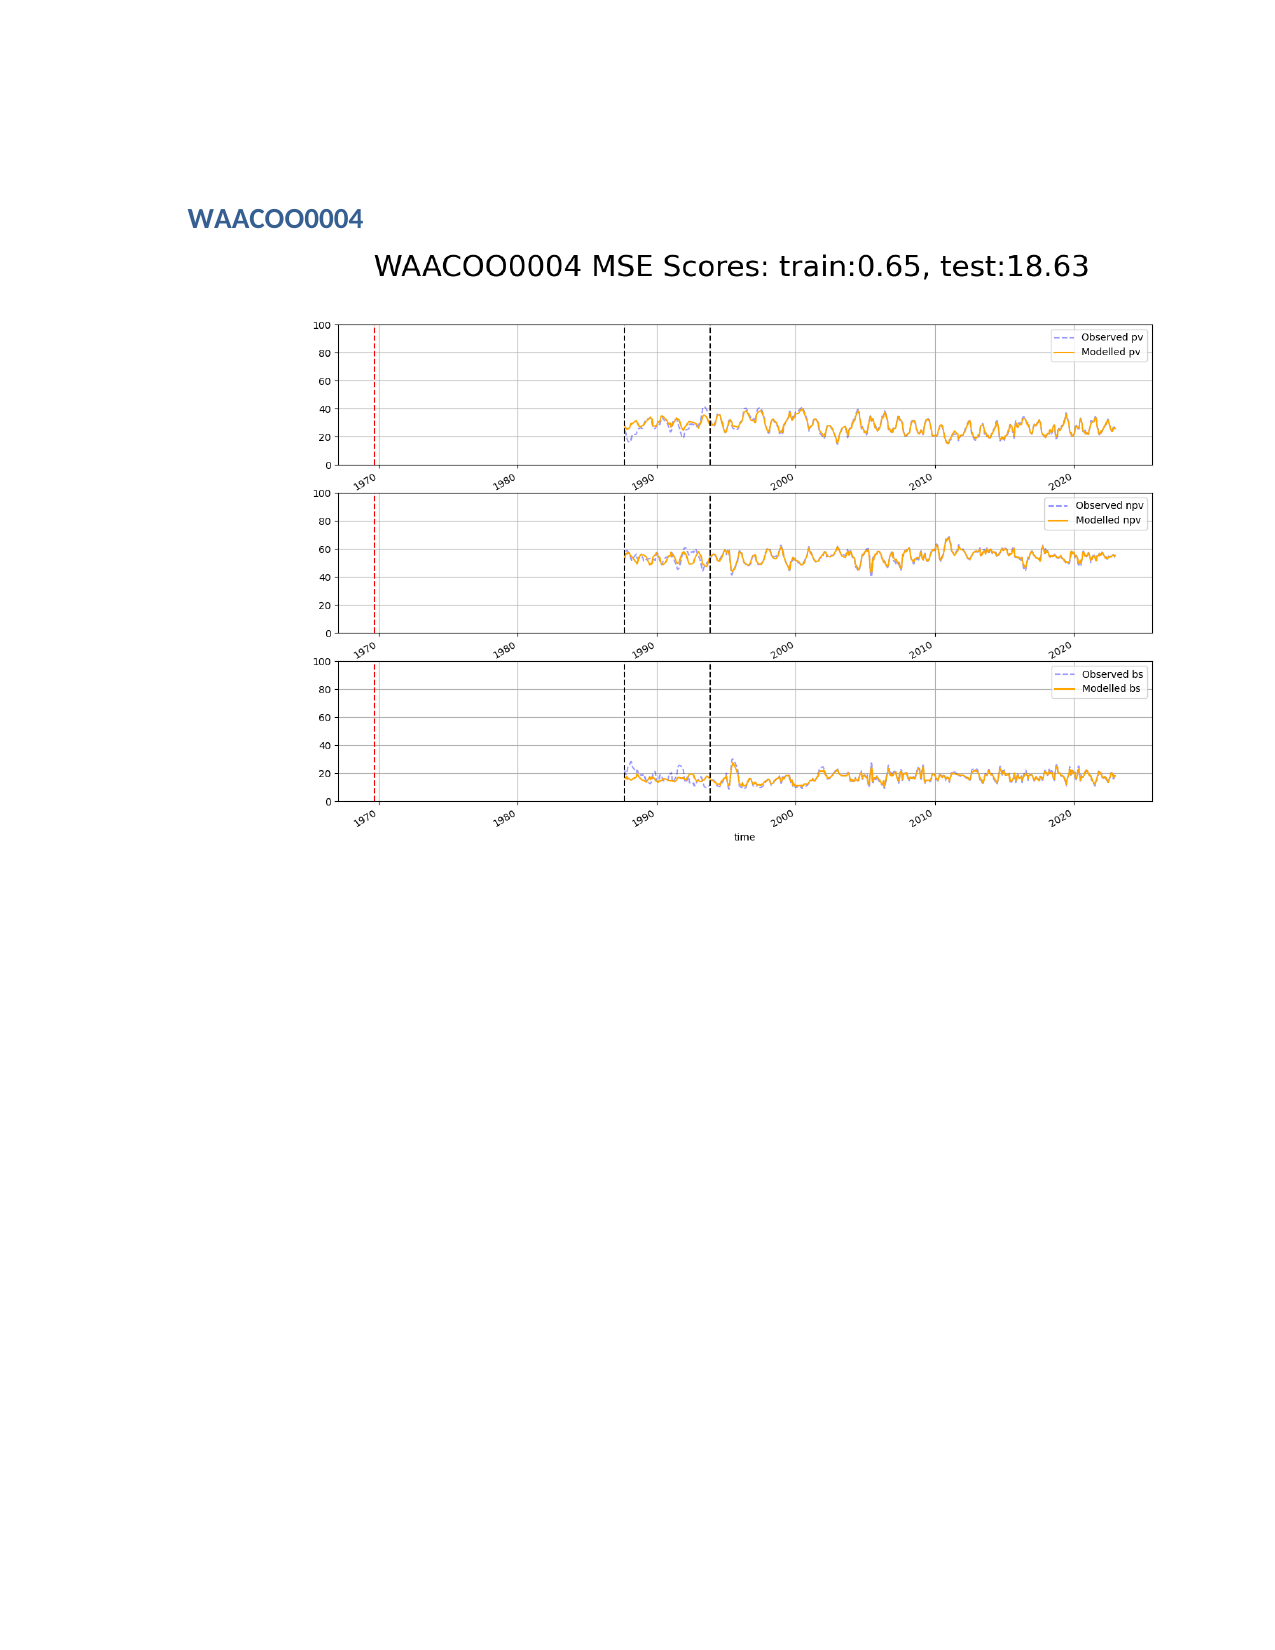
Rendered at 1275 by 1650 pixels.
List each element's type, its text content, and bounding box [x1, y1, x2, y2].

subtitle WAACOO0004 [187, 200, 1087, 236]
picture [206, 241, 1257, 941]
